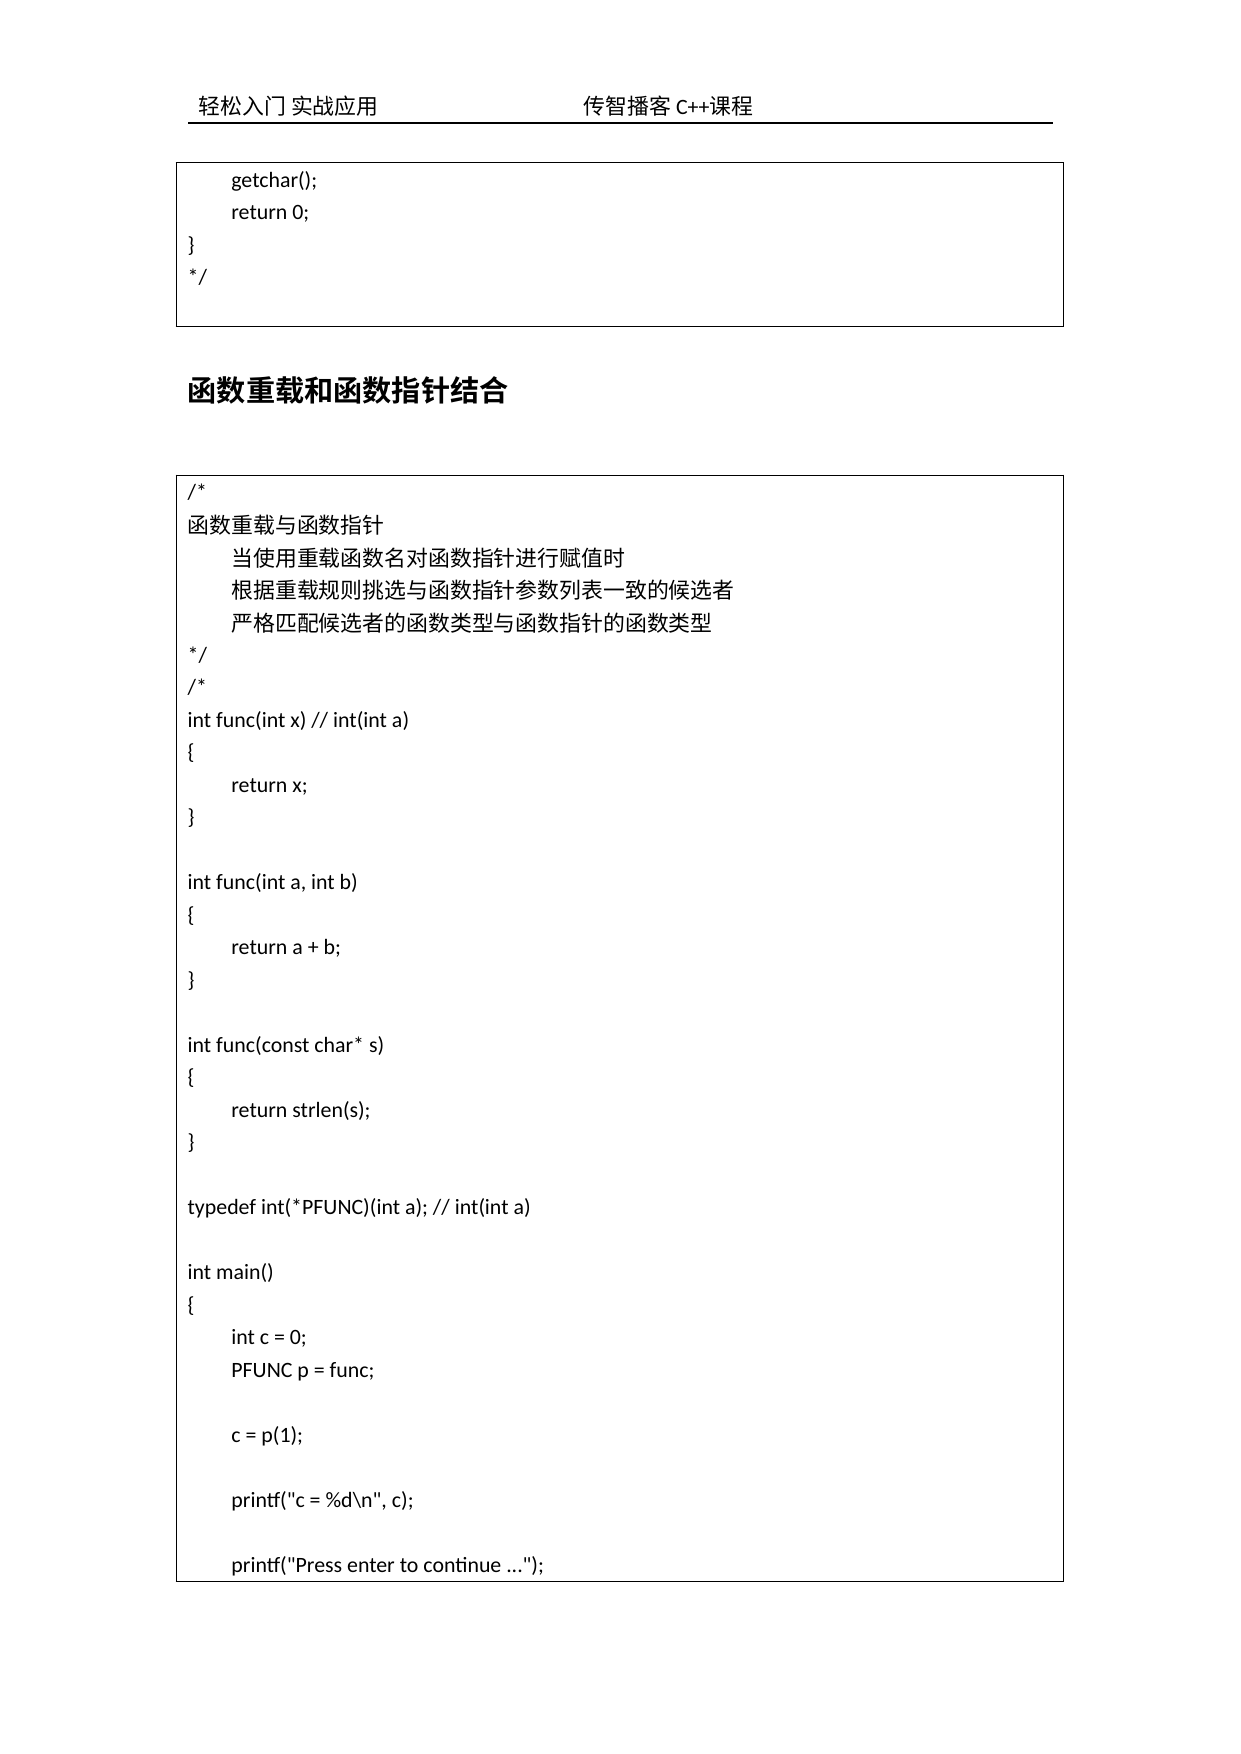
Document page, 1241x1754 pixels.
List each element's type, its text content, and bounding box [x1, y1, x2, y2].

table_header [177, 163, 1063, 326]
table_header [177, 476, 1063, 1581]
subtitle 函数重载和函数指针结合 [187, 356, 1053, 421]
